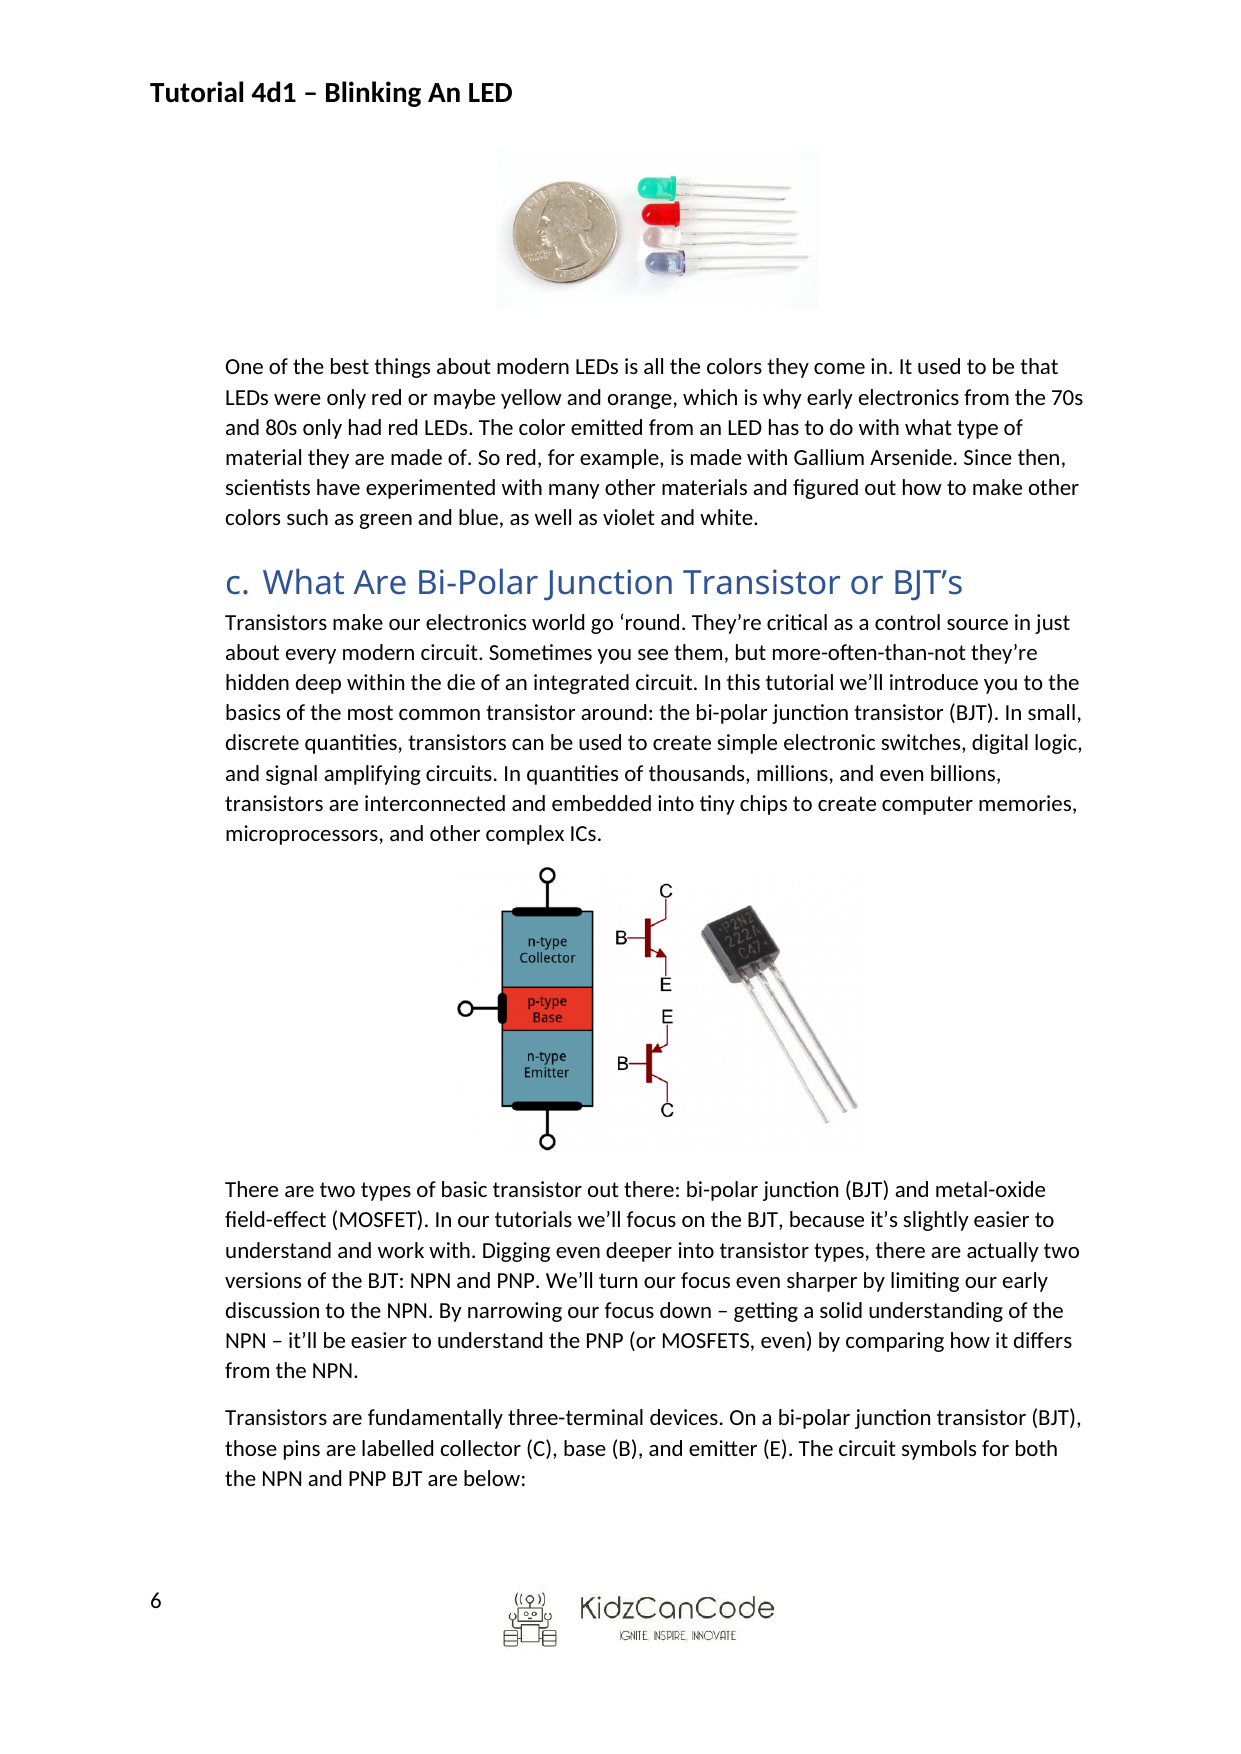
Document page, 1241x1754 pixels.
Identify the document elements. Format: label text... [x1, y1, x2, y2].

picture [497, 1586, 781, 1653]
text Transistors make our electronics world go ‘round. They’re critical as a control source in just about every modern circuit. Sometimes you see them, but more-often-than-not they’re hidden deep within the die of an integrated circuit. In this tutorial we’ll introduce you to the basics of the most common transistor around: the bi-polar junction transistor (BJT). In small, discrete quantities, transistors can be used to create simple electronic switches, digital logic, and signal amplifying circuits. In quantities of thousands, millions, and even billions, transistors are interconnected and embedded into tiny chips to create computer memories, microprocessors, and other complex ICs. [225, 608, 1090, 847]
text One of the best things about modern LEDs is all the colors they come in. It used to be that LEDs were only red or maybe yellow and orange, which is why early electronics from the 70s and 80s only had red LEDs. The color emitted from an LED has to do with what type of material they are made of. So red, for example, is made with Gallium Arsenide. Since then, scientists have experimented with many other materials and figured out how to make other colors such as green and blue, as well as violet and white. [225, 352, 1090, 531]
text Transistors are fundamentally three-terminal devices. On a bi-polar junction transistor (BJT), those pins are labelled collector (C), base (B), and emitter (E). The circuit symbols for both the NPN and PNP BJT are below: [225, 1403, 1090, 1492]
picture [496, 150, 820, 309]
subtitle What Are Bi-Polar Junction Transistor or BJT’s [225, 559, 1090, 604]
text There are two types of basic transistor out there: bi-polar junction (BJT) and metal-oxide field-effect (MOSFET). In our tutorials we’ll focus on the BJT, because it’s slightly easier to understand and work with. Digging even deeper into transistor types, there are actually two versions of the BJT: NPN and PNP. We’ll turn our focus even sharper by limiting our early discussion to the NPN. By narrowing our focus down – getting a solid understanding of the NPN – it’ll be easier to understand the PNP (or MOSFETS, even) by comparing how it differs from the NPN. [225, 1175, 1090, 1384]
picture [450, 866, 865, 1157]
